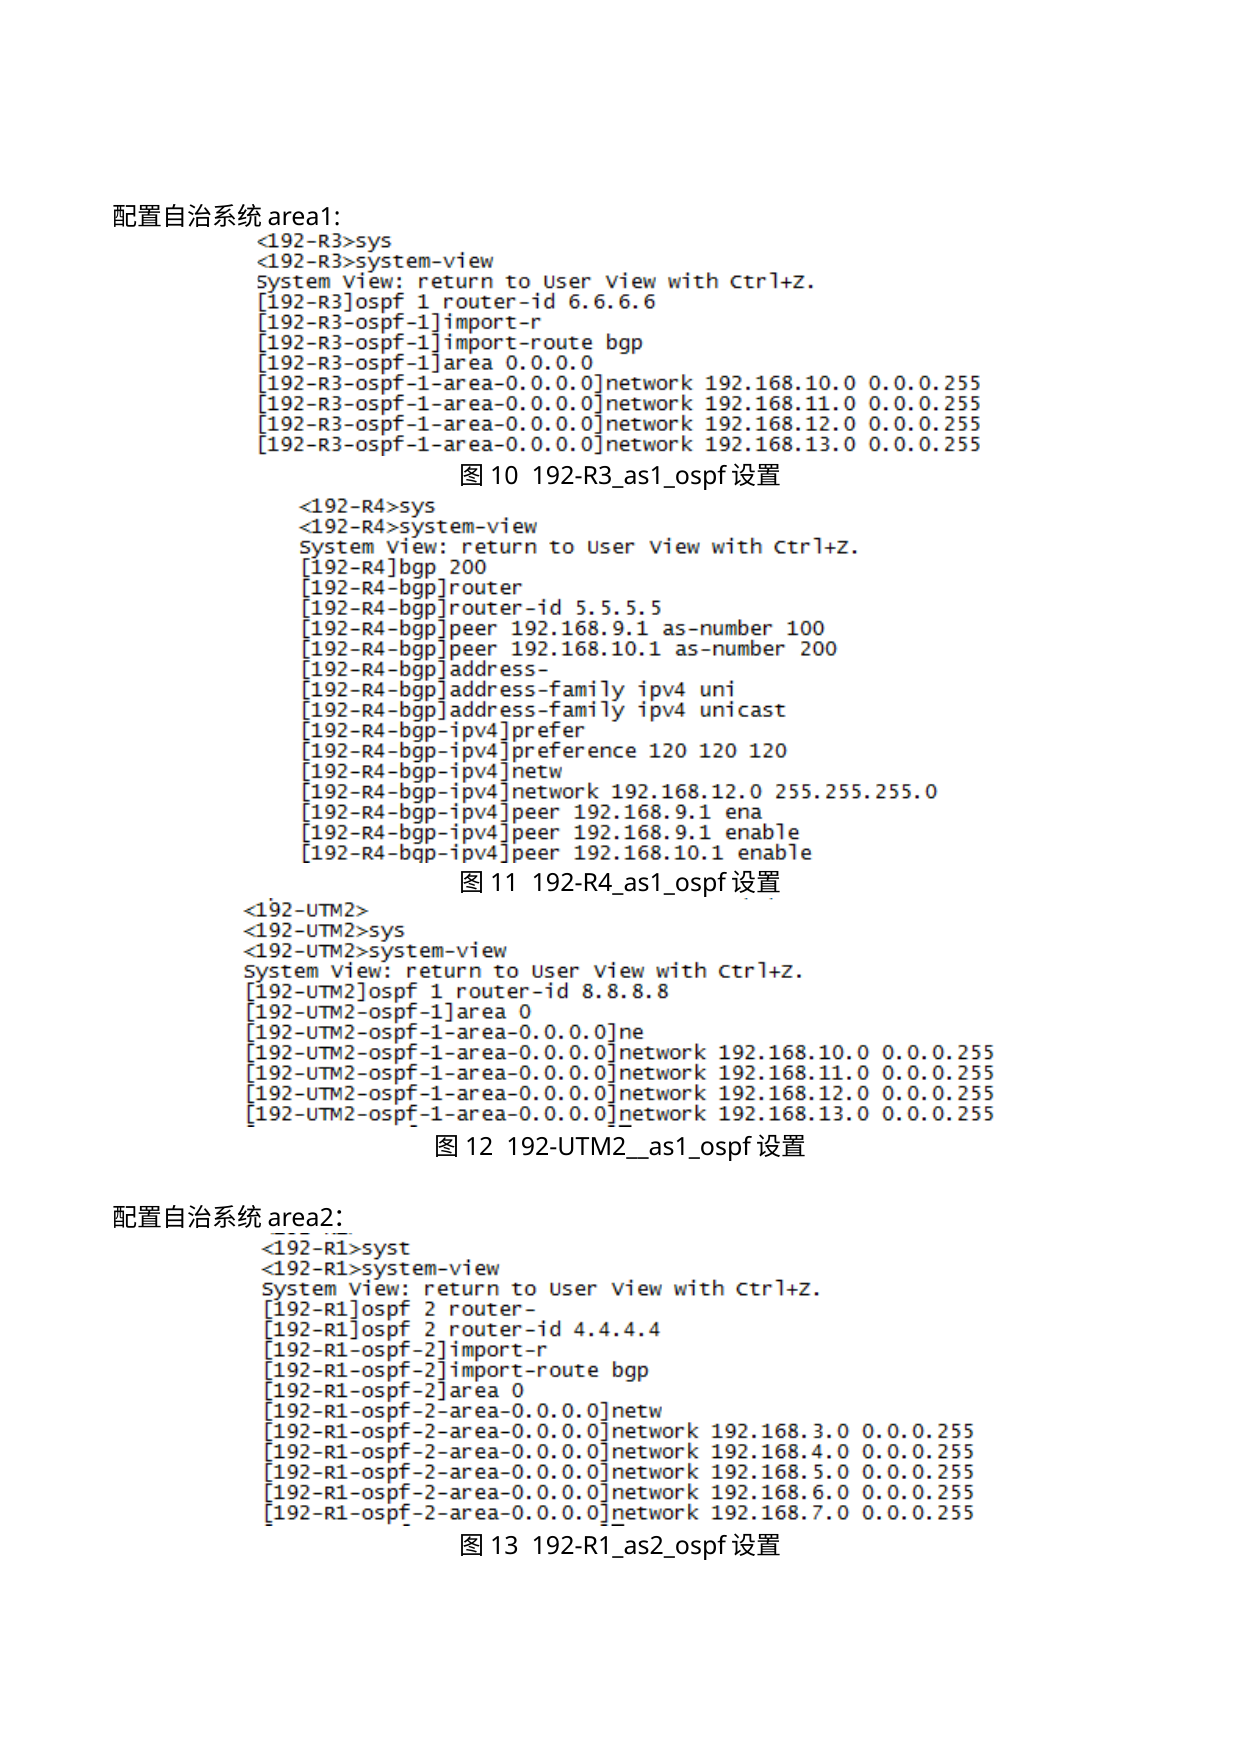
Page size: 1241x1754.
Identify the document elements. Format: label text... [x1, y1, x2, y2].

picture [257, 232, 983, 456]
text 配置自治系统area1: [112, 196, 1128, 232]
picture [296, 492, 944, 863]
text 图 13 192-R1_as2_ospf设置 [112, 1525, 1128, 1562]
text 配置自治系统area2： [112, 1197, 1128, 1233]
text 图 12 192-UTM2__as1_ospf设置 [112, 1127, 1128, 1163]
text 图 10 192-R3_as1_ospf设置 [112, 456, 1128, 492]
text 图 11 192-R4_as1_ospf设置 [112, 862, 1128, 898]
picture [260, 1233, 981, 1526]
picture [242, 898, 998, 1127]
